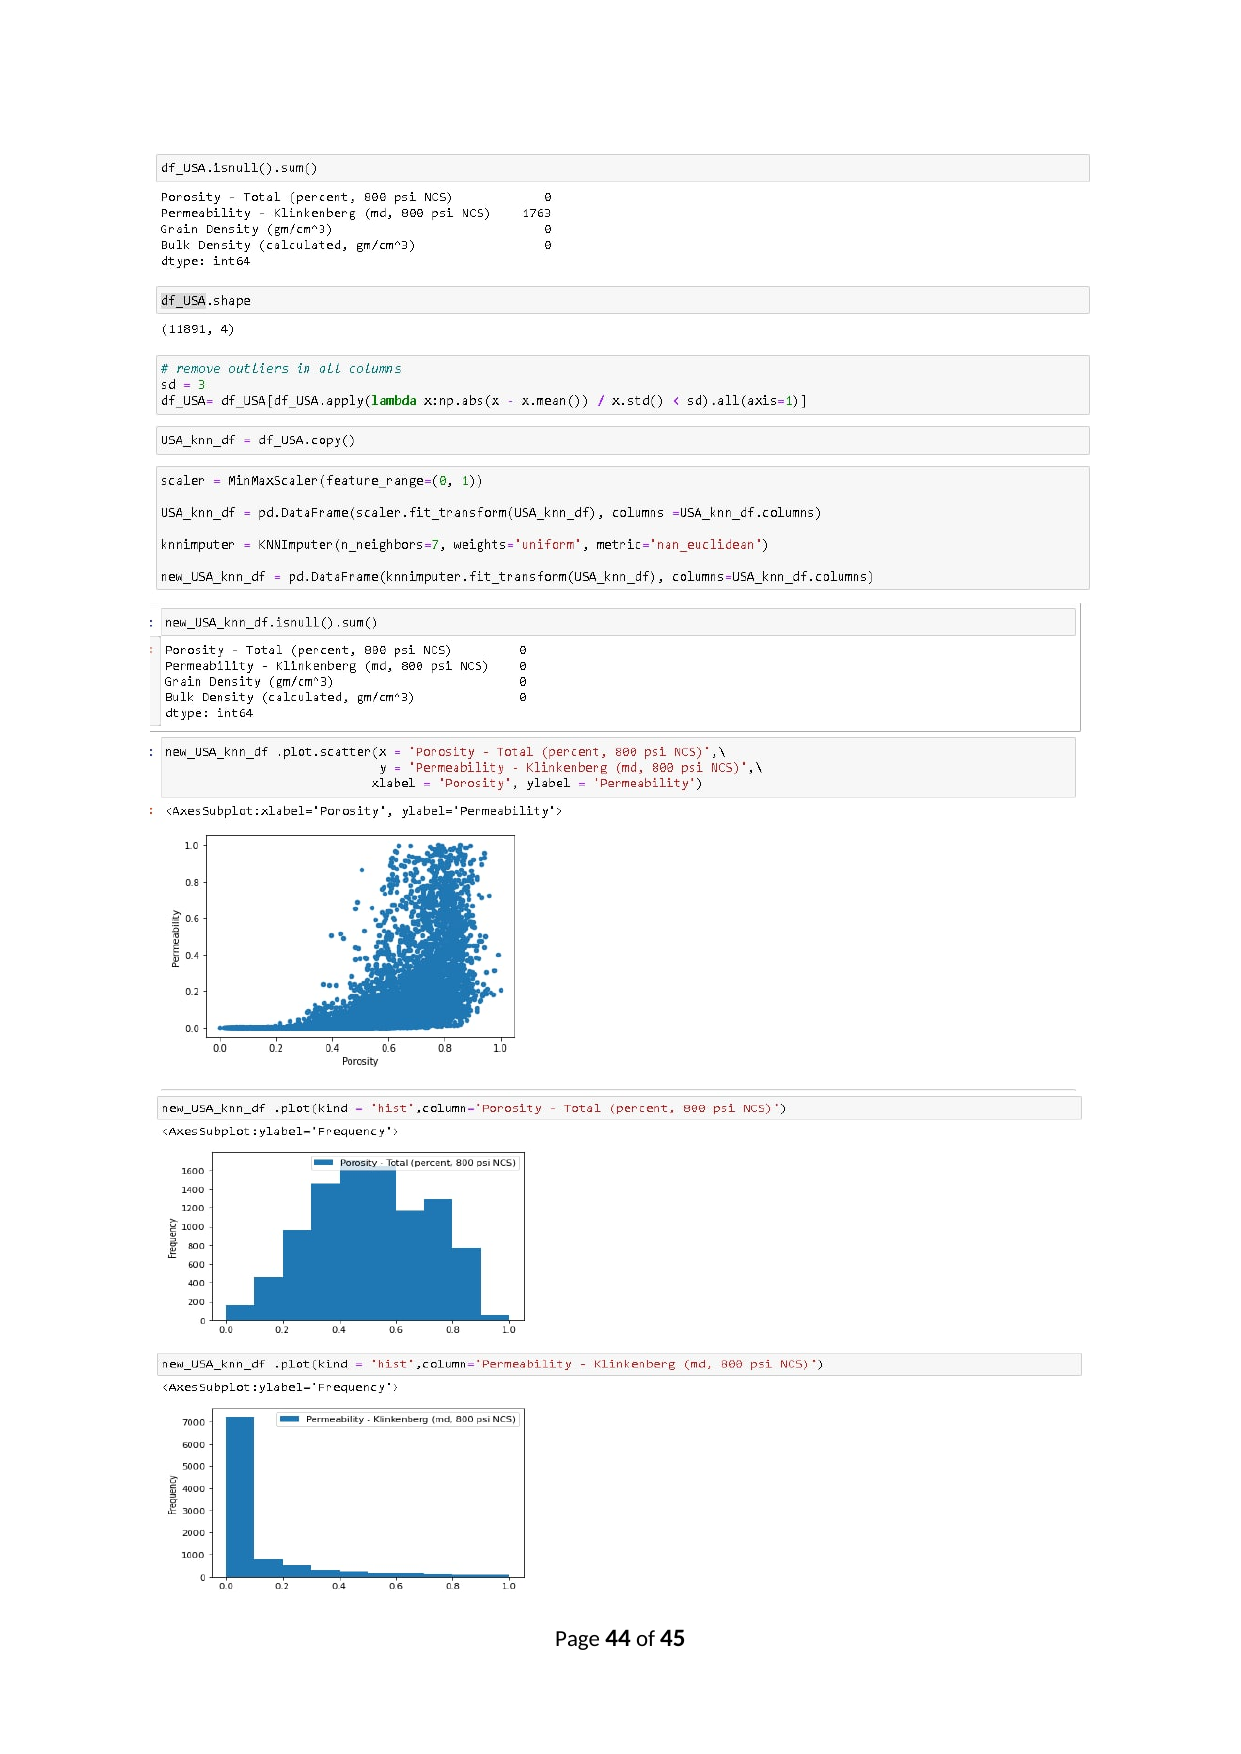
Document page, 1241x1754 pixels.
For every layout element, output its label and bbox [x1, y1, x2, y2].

picture [150, 603, 1091, 1091]
picture [150, 1092, 1091, 1602]
picture [150, 150, 1091, 601]
